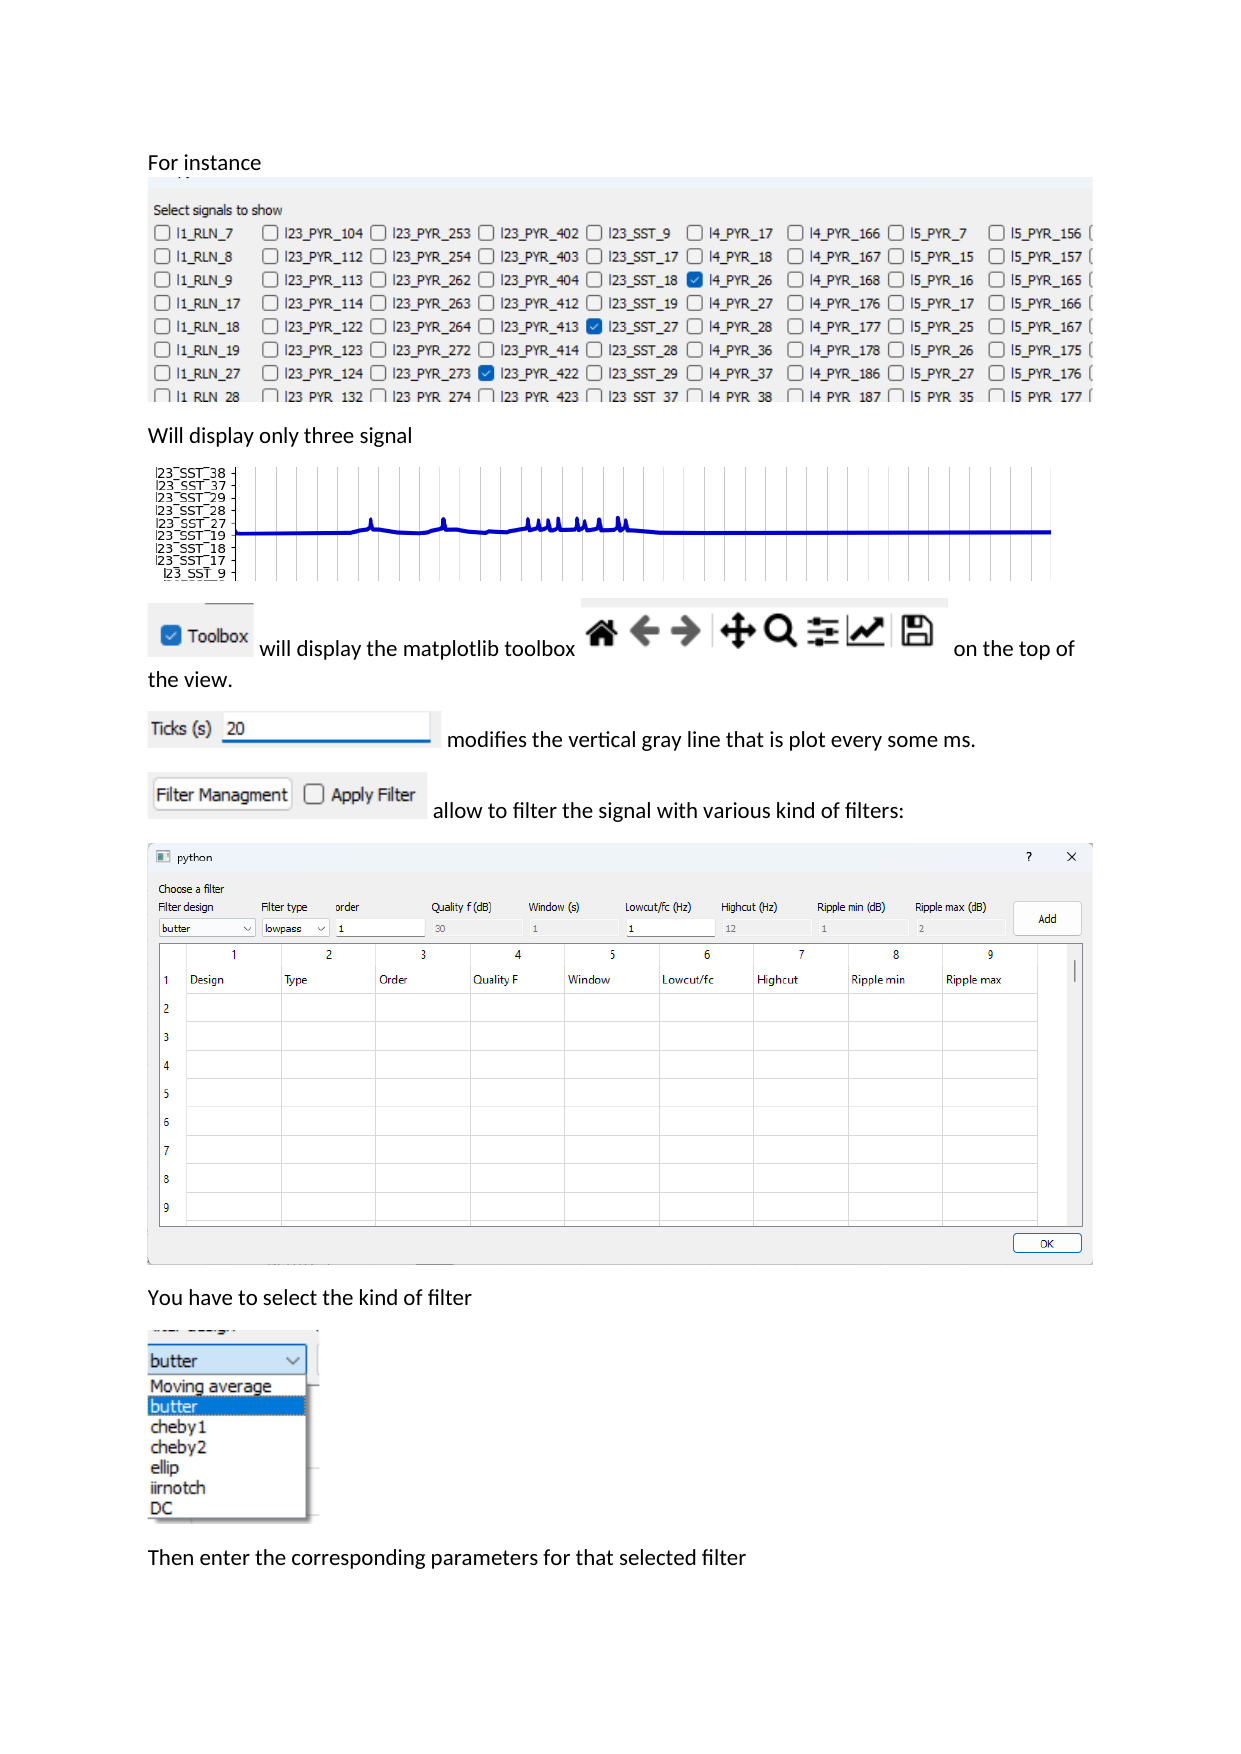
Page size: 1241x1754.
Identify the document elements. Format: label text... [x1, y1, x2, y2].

picture [147, 772, 428, 819]
picture [147, 177, 1093, 402]
picture [147, 843, 1093, 1265]
picture [147, 603, 254, 657]
picture [147, 467, 1093, 581]
picture [147, 1330, 320, 1524]
picture [580, 598, 949, 657]
text Will display only three signal [148, 421, 1093, 449]
picture [147, 711, 442, 748]
text For instance [148, 148, 1093, 177]
text You have to select the kind of filter [148, 1283, 1093, 1311]
text Then enter the corresponding parameters for that selected filter [148, 1543, 1093, 1571]
